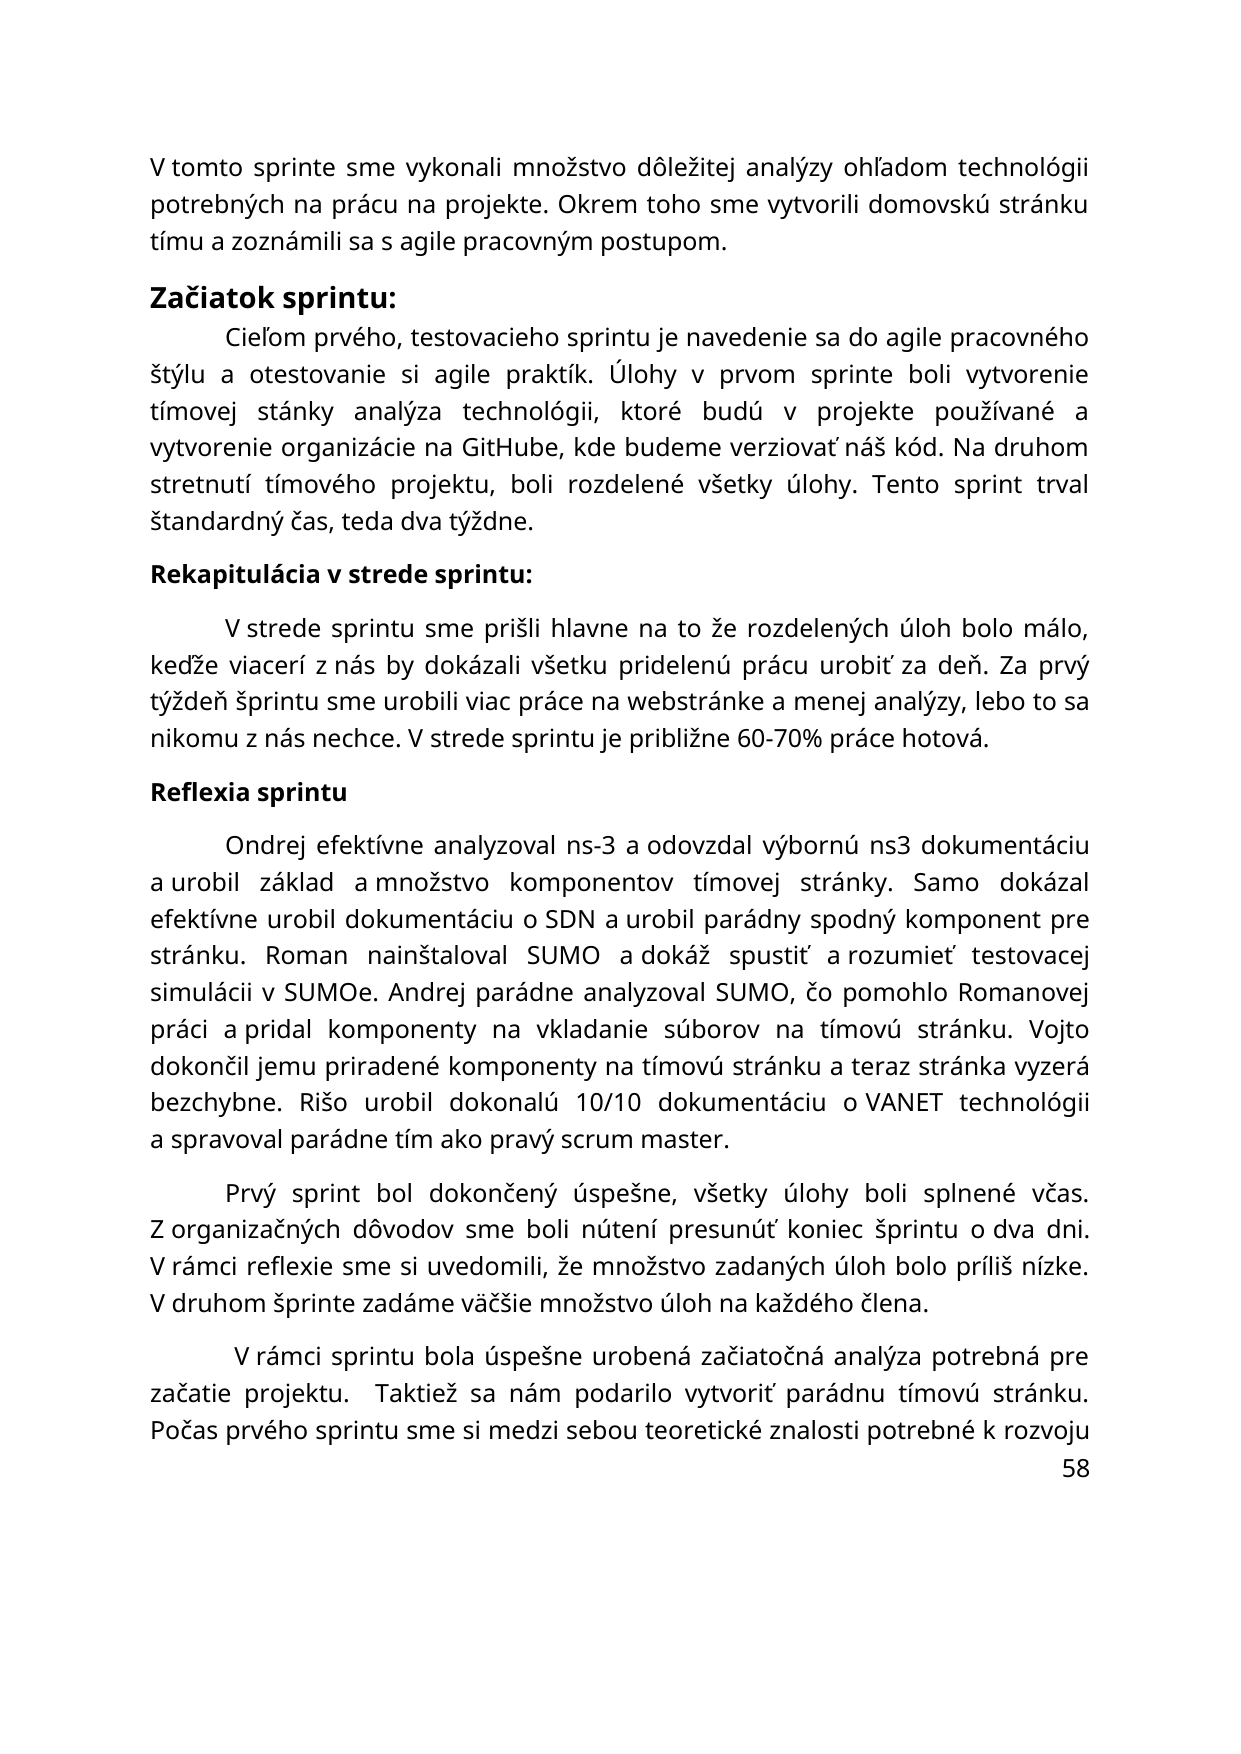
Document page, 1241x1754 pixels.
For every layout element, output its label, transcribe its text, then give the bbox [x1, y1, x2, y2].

text Reflexia sprintu [150, 774, 1090, 808]
text V strede sprintu sme prišli hlavne na to že rozdelených úloh bolo málo, keďže viacerí z nás by dokázali všetku pridelenú prácu urobiť za deň. Za prvý týždeň šprintu sme urobili viac práce na webstránke a menej analýzy, lebo to sa nikomu z nás nechce. V strede sprintu je približne 60-70% práce hotová. [150, 611, 1090, 755]
subtitle Začiatok sprintu: [150, 277, 1090, 317]
text Rekapitulácia v strede sprintu: [150, 557, 1090, 591]
text Ondrej efektívne analyzoval ns-3 a odovzdal výbornú ns3 dokumentáciu a urobil základ a množstvo komponentov tímovej stránky. Samo dokázal efektívne urobil dokumentáciu o SDN a urobil parádny spodný komponent pre stránku. Roman nainštaloval SUMO a dokáž spustiť a rozumieť testovacej simulácii v SUMOe. Andrej parádne analyzoval SUMO, čo pomohlo Romanovej práci a pridal komponenty na vkladanie súborov na tímovú stránku. Vojto dokončil jemu priradené komponenty na tímovú stránku a teraz stránka vyzerá bezchybne. Rišo urobil dokonalú 10/10 dokumentáciu o VANET technológii a spravoval parádne tím ako pravý scrum master. [150, 828, 1090, 1156]
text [150, 1339, 1090, 1447]
text V tomto sprinte sme vykonali množstvo dôležitej analýzy ohľadom technológii potrebných na prácu na projekte. Okrem toho sme vytvorili domovskú stránku tímu a zoznámili sa s agile pracovným postupom. [150, 150, 1090, 258]
text Cieľom prvého, testovacieho sprintu je navedenie sa do agile pracovného štýlu a otestovanie si agile praktík. Úlohy v prvom sprinte boli vytvorenie tímovej stánky analýza technológii, ktoré budú v projekte používané a vytvorenie organizácie na GitHube, kde budeme verziovať náš kód. Na druhom stretnutí tímového projektu, boli rozdelené všetky úlohy. Tento sprint trval štandardný čas, teda dva týždne. [150, 320, 1090, 538]
text Prvý sprint bol dokončený úspešne, všetky úlohy boli splnené včas. Z organizačných dôvodov sme boli nútení presunúť koniec šprintu o dva dni. V rámci reflexie sme si uvedomili, že množstvo zadaných úloh bolo príliš nízke. V druhom šprinte zadáme väčšie množstvo úloh na každého člena. [150, 1175, 1090, 1320]
